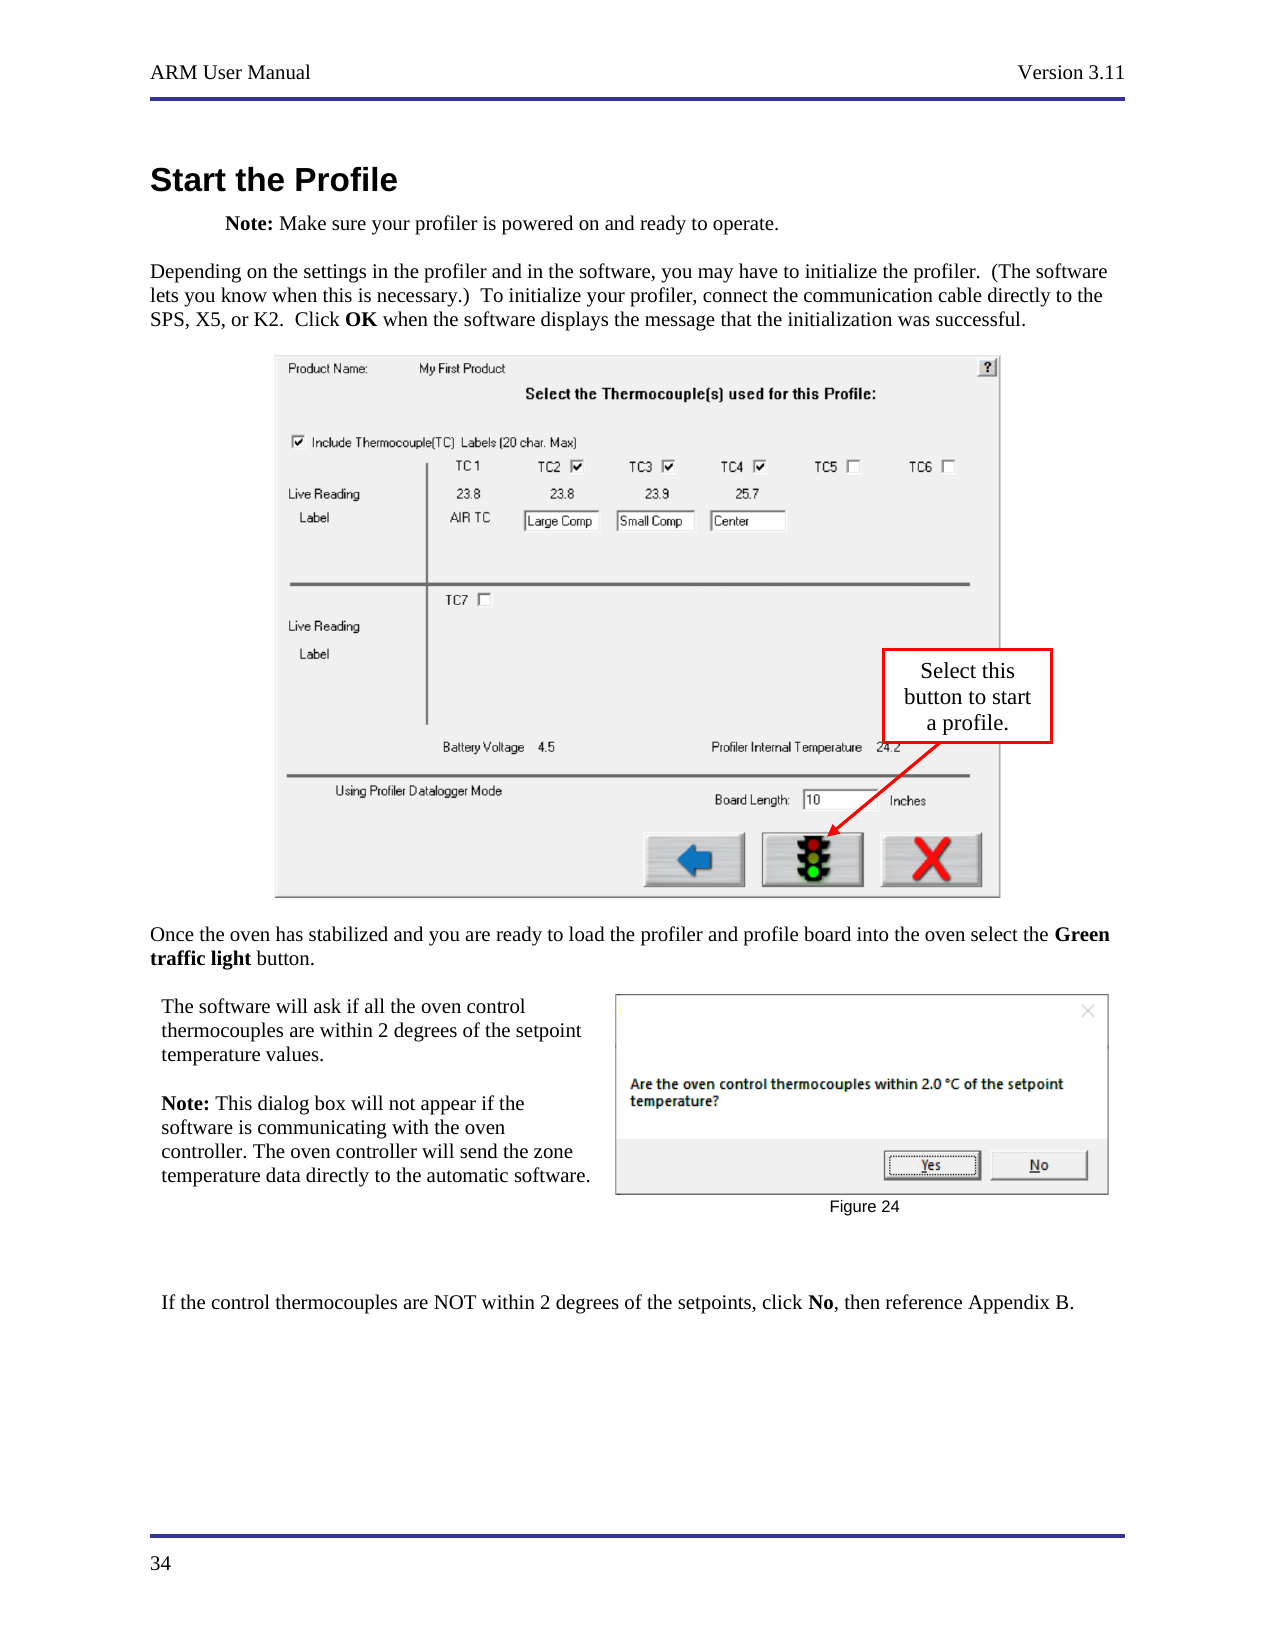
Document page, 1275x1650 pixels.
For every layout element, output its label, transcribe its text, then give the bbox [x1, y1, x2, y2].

table_header Figure 24 [604, 994, 1125, 1242]
picture [274, 355, 1001, 898]
subtitle Start the Profile [150, 160, 1125, 198]
text Once the oven has stabilized and you are ready to load the profiler and profile board into the oven select the Green traffic light button. [150, 922, 1125, 970]
text Depending on the settings in the profiler and in the software, you may have to initialize the profiler. (The software lets you know when this is necessary.) To initialize your profiler, connect the communication cable directly to the SPS, X5, or K2. Click OK when the software displays the message that the initialization was successful. [150, 259, 1125, 331]
table_cell If the control thermocouples are NOT within 2 degrees of the setpoints, click No, then reference Appendix B. [150, 1242, 1125, 1342]
picture [615, 994, 1109, 1195]
text Note: Make sure your profiler is powered on and ready to operate. [150, 211, 1125, 235]
table_header The software will ask if all the oven control thermocouples are within 2 degrees of the setpoint temperature values. Note: This dialog box will not appear if the software is communicating with the oven controller. The oven controller will send the zone temperature data directly to the automatic software. [150, 994, 604, 1242]
